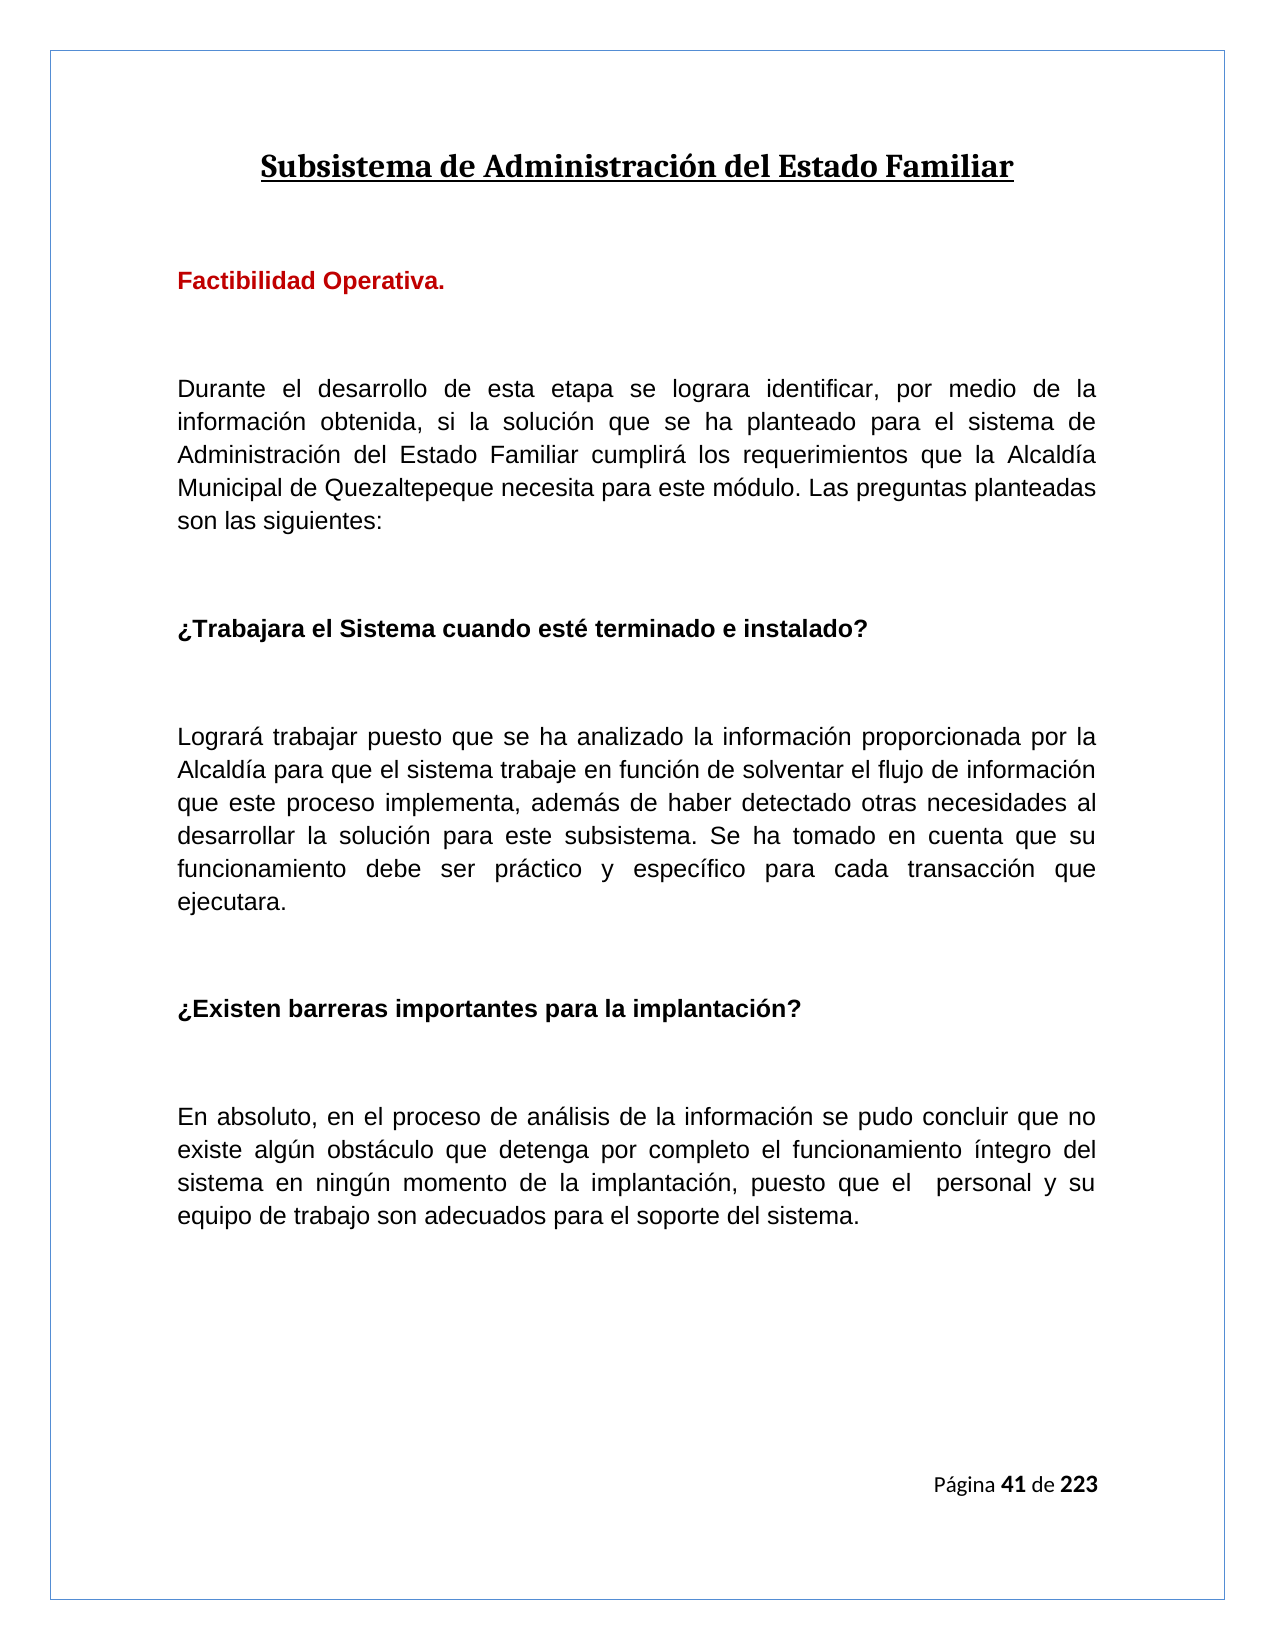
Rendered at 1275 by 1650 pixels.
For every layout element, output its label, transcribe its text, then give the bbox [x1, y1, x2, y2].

text Logrará trabajar puesto que se ha analizado la información proporcionada por la Alcaldía para que el sistema trabaje en función de solventar el flujo de información que este proceso implementa, además de haber detectado otras necesidades al desarrollar la solución para este subsistema. Se ha tomado en cuenta que su funcionamiento debe ser práctico y específico para cada transacción que ejecutara. [177, 722, 1098, 915]
text En absoluto, en el proceso de análisis de la información se pudo concluir que no existe algún obstáculo que detenga por completo el funcionamiento íntegro del sistema en ningún momento de la implantación, puesto que el personal y su equipo de trabajo son adecuados para el soporte del sistema. [177, 1102, 1098, 1230]
text Factibilidad Operativa. [177, 266, 1098, 295]
text ¿Trabajara el Sistema cuando esté terminado e instalado? [177, 614, 1098, 643]
text Durante el desarrollo de esta etapa se lograra identificar, por medio de la información obtenida, si la solución que se ha planteado para el sistema de Administración del Estado Familiar cumplirá los requerimientos que la Alcaldía Municipal de Quezaltepeque necesita para este módulo. Las preguntas planteadas son las siguientes: [177, 374, 1098, 535]
subtitle Subsistema de Administración del Estado Familiar [177, 148, 1098, 186]
text ¿Existen barreras importantes para la implantación? [177, 994, 1098, 1023]
